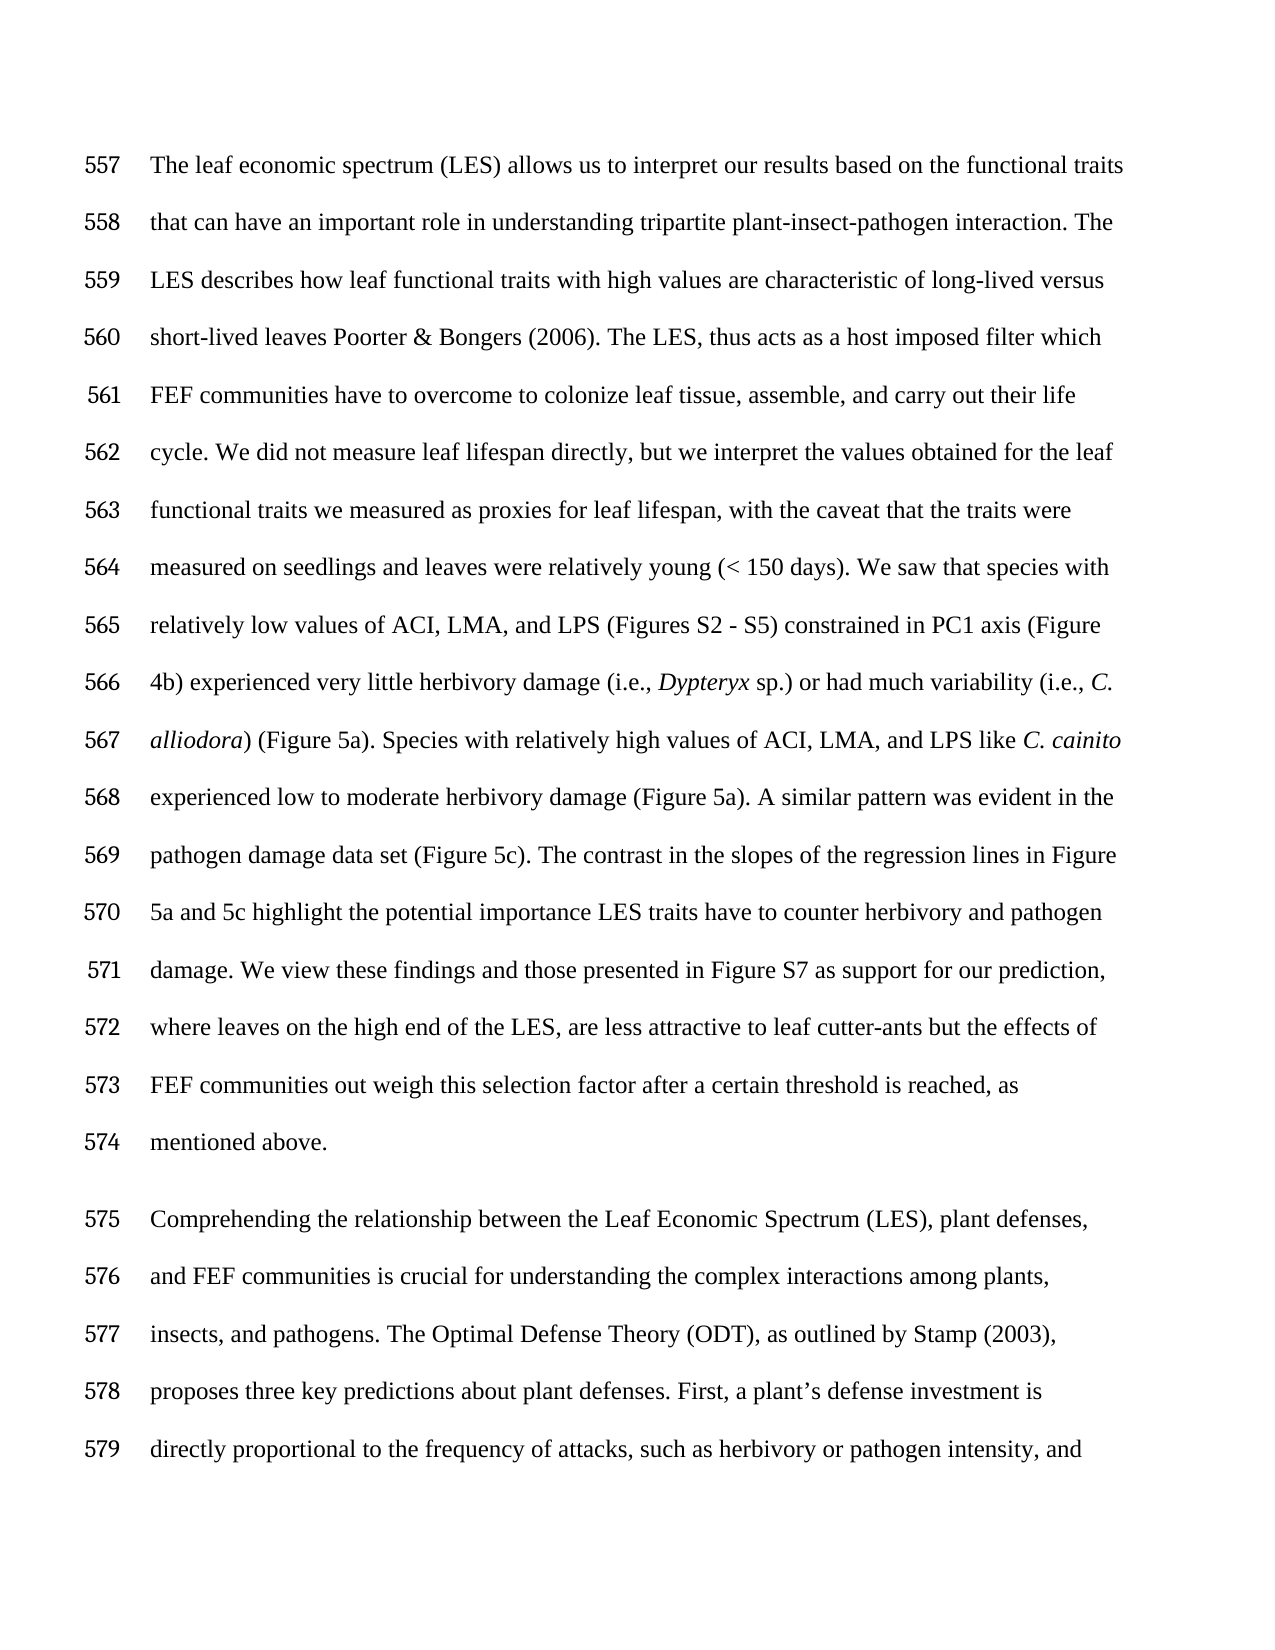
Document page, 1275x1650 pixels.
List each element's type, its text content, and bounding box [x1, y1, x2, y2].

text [150, 1204, 1125, 1462]
text The leaf economic spectrum (LES) allows us to interpret our results based on the functional traits that can have an important role in understanding tripartite plant-insect-pathogen interaction. The LES describes how leaf functional traits with high values are characteristic of long-lived versus short-lived leaves Poorter & Bongers (2006). The LES, thus acts as a host imposed filter which FEF communities have to overcome to colonize leaf tissue, assemble, and carry out their life cycle. We did not measure leaf lifespan directly, but we interpret the values obtained for the leaf functional traits we measured as proxies for leaf lifespan, with the caveat that the traits were measured on seedlings and leaves were relatively young (< 150 days). We saw that species with relatively low values of ACI, LMA, and LPS (Figures S2 - S5) constrained in PC1 axis (Figure 4b) experienced very little herbivory damage (i.e., Dypteryx sp.) or had much variability (i.e., C. alliodora) (Figure 5a). Species with relatively high values of ACI, LMA, and LPS like C. cainito experienced low to moderate herbivory damage (Figure 5a). A similar pattern was evident in the pathogen damage data set (Figure 5c). The contrast in the slopes of the regression lines in Figure 5a and 5c highlight the potential importance LES traits have to counter herbivory and pathogen damage. We view these findings and those presented in Figure S7 as support for our prediction, where leaves on the high end of the LES, are less attractive to leaf cutter-ants but the effects of FEF communities out weigh this selection factor after a certain threshold is reached, as mentioned above. [150, 150, 1125, 1156]
